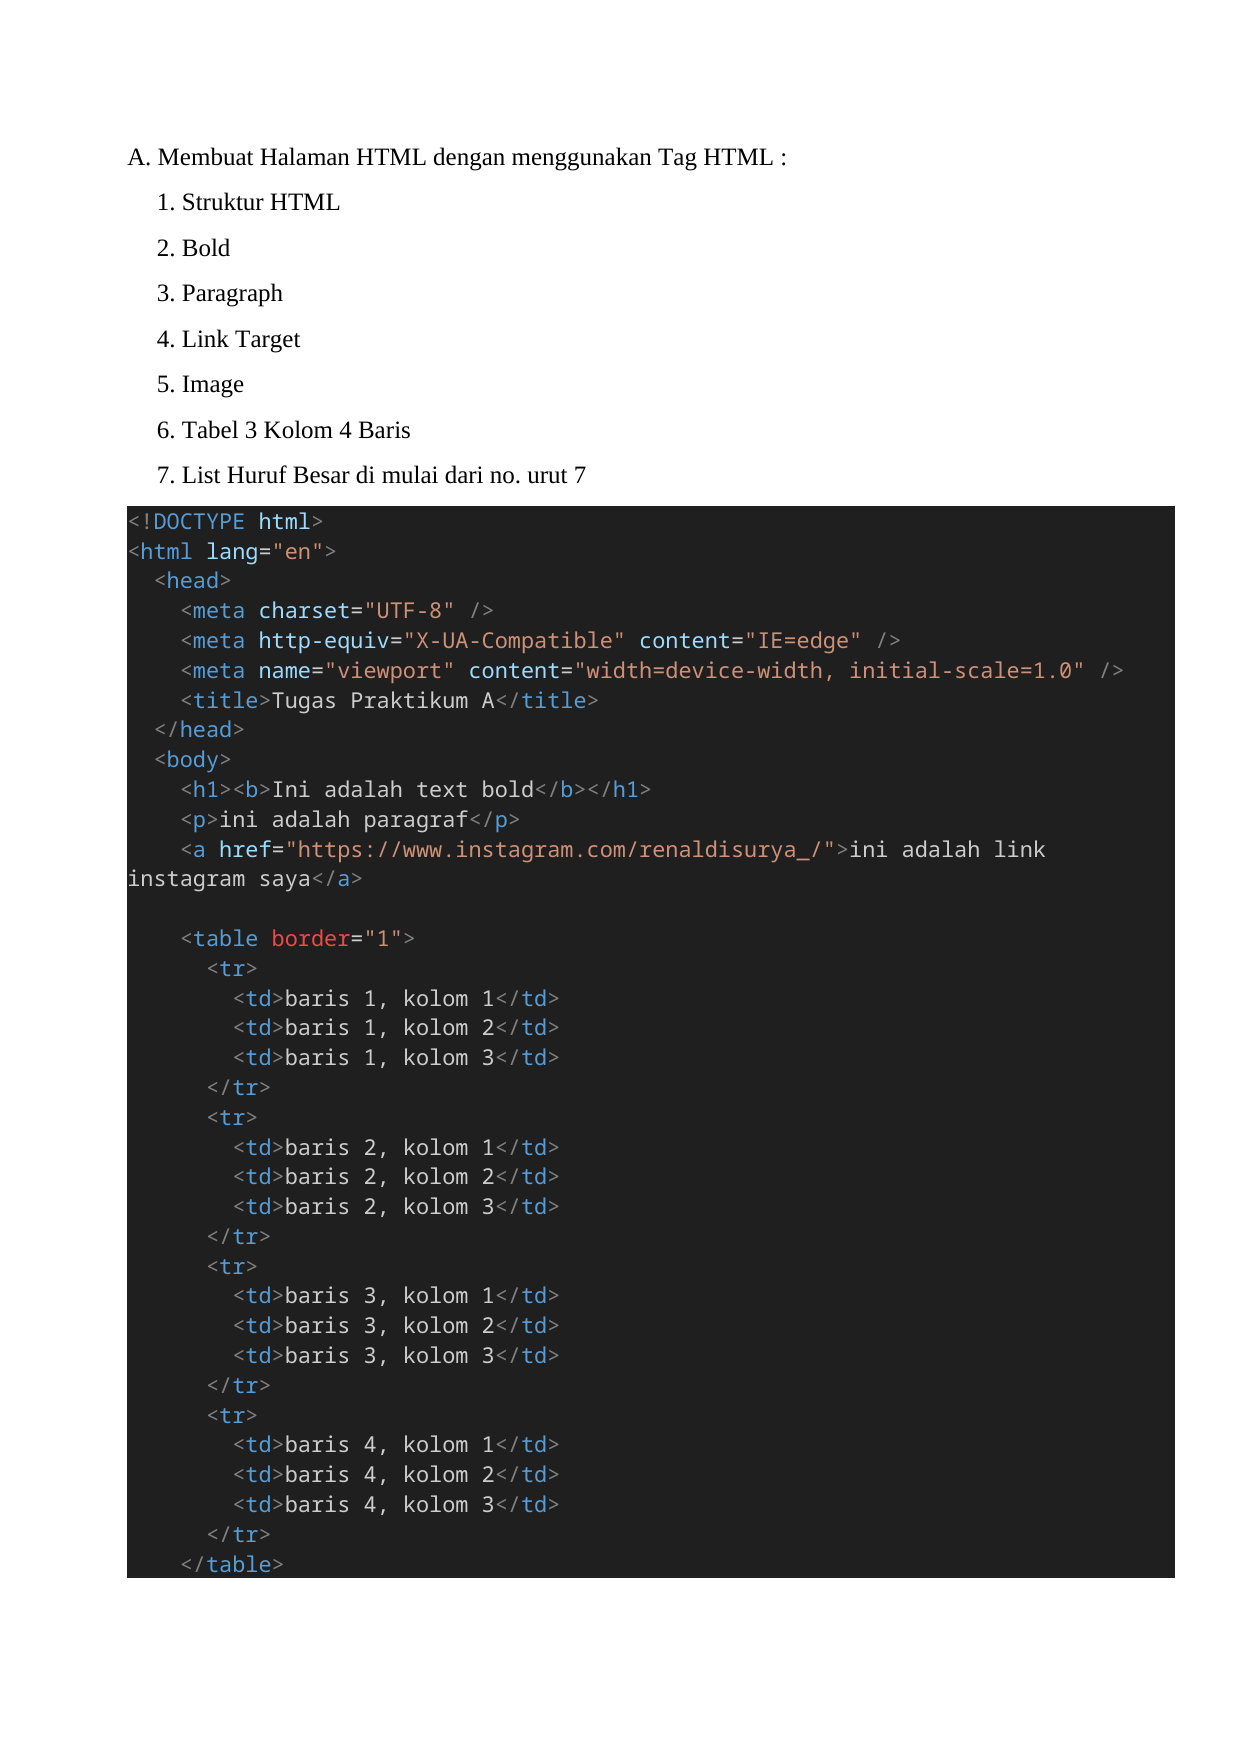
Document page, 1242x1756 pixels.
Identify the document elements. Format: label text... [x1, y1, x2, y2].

text <tr> [127, 1102, 1175, 1131]
text <meta charset="UTF-8" /> [127, 595, 1175, 625]
text <tr> [127, 953, 1175, 982]
text </tr> [127, 1221, 1175, 1251]
text <head> [127, 565, 1175, 595]
text 4. Link Target [157, 324, 1175, 352]
text <td>baris 4, kolom 2</td> [127, 1459, 1175, 1489]
text 7. List Huruf Besar di mulai dari no. urut 7 [157, 460, 1175, 489]
text <td>baris 3, kolom 3</td> [127, 1340, 1175, 1370]
text <td>baris 4, kolom 1</td> [127, 1429, 1175, 1459]
text <meta name="viewport" content="width=device-width, initial-scale=1.0" /> [127, 655, 1175, 684]
text 6. Tabel 3 Kolom 4 Baris [157, 415, 1175, 443]
text </tr> [127, 1370, 1175, 1399]
text <title>Tugas Praktikum A</title> [127, 684, 1175, 714]
text <!DOCTYPE html> [127, 506, 1175, 536]
text 3. Paragraph [157, 278, 1175, 307]
text 2. Bold [157, 233, 1175, 261]
text <h1><b>Ini adalah text bold</b></h1> [127, 774, 1175, 804]
text 5. Image [157, 369, 1175, 398]
text </head> [127, 714, 1175, 744]
text <td>baris 1, kolom 3</td> [127, 1042, 1175, 1072]
text <td>baris 3, kolom 2</td> [127, 1310, 1175, 1340]
text 1. Struktur HTML [157, 187, 1175, 216]
text <meta http-equiv="X-UA-Compatible" content="IE=edge" /> [127, 625, 1175, 655]
text <html lang="en"> [127, 536, 1175, 565]
text <td>baris 3, kolom 1</td> [127, 1280, 1175, 1310]
text <table border="1"> [127, 923, 1175, 953]
text </table> [127, 1548, 1175, 1578]
text <td>baris 2, kolom 1</td> [127, 1131, 1175, 1161]
text <td>baris 1, kolom 2</td> [127, 1012, 1175, 1042]
text <td>baris 4, kolom 3</td> [127, 1489, 1175, 1519]
text <tr> [127, 1251, 1175, 1280]
text </tr> [127, 1072, 1175, 1102]
text <a href="https://www.instagram.com/renaldisurya_/">ini adalah link instagram saya</a> [127, 833, 1175, 893]
text </tr> [127, 1519, 1175, 1548]
text <body> [127, 744, 1175, 774]
text <td>baris 2, kolom 3</td> [127, 1191, 1175, 1221]
text <tr> [127, 1399, 1175, 1429]
text <p>ini adalah paragraf</p> [127, 804, 1175, 833]
text A. Membuat Halaman HTML dengan menggunakan Tag HTML : [127, 142, 1175, 170]
text <td>baris 2, kolom 2</td> [127, 1161, 1175, 1191]
text <td>baris 1, kolom 1</td> [127, 982, 1175, 1012]
